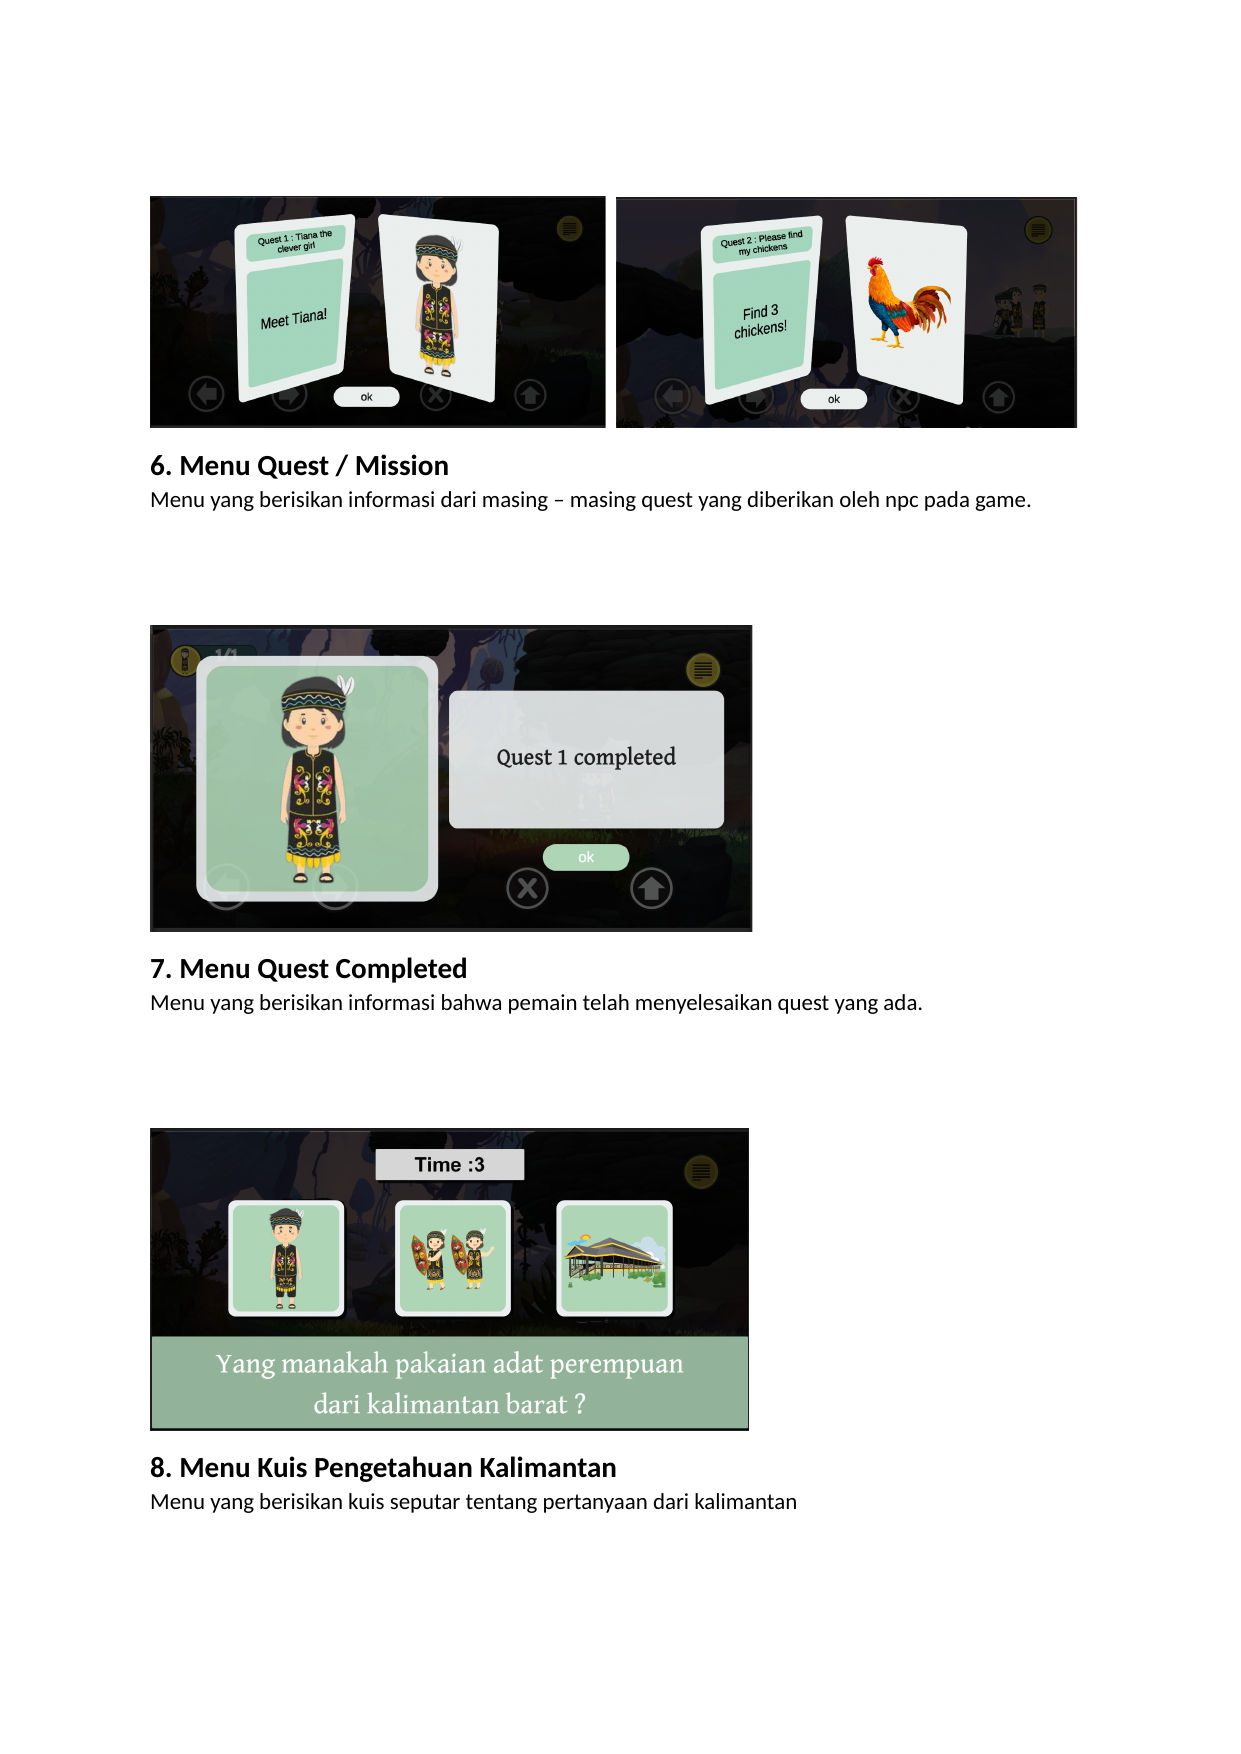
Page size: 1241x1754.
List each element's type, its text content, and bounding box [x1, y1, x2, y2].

picture [150, 625, 753, 932]
text 8. Menu Kuis Pengetahuan Kalimantan Menu yang berisikan kuis seputar tentang pertanyaan dari kalimantan [150, 1449, 1090, 1515]
text 6. Menu Quest / Mission Menu yang berisikan informasi dari masing – masing quest yang diberikan oleh npc pada game. [150, 447, 1090, 513]
picture [150, 1128, 749, 1431]
picture [616, 197, 1078, 428]
picture [150, 196, 606, 428]
text 7. Menu Quest Completed Menu yang berisikan informasi bahwa pemain telah menyelesaikan quest yang ada. [150, 950, 1090, 1016]
